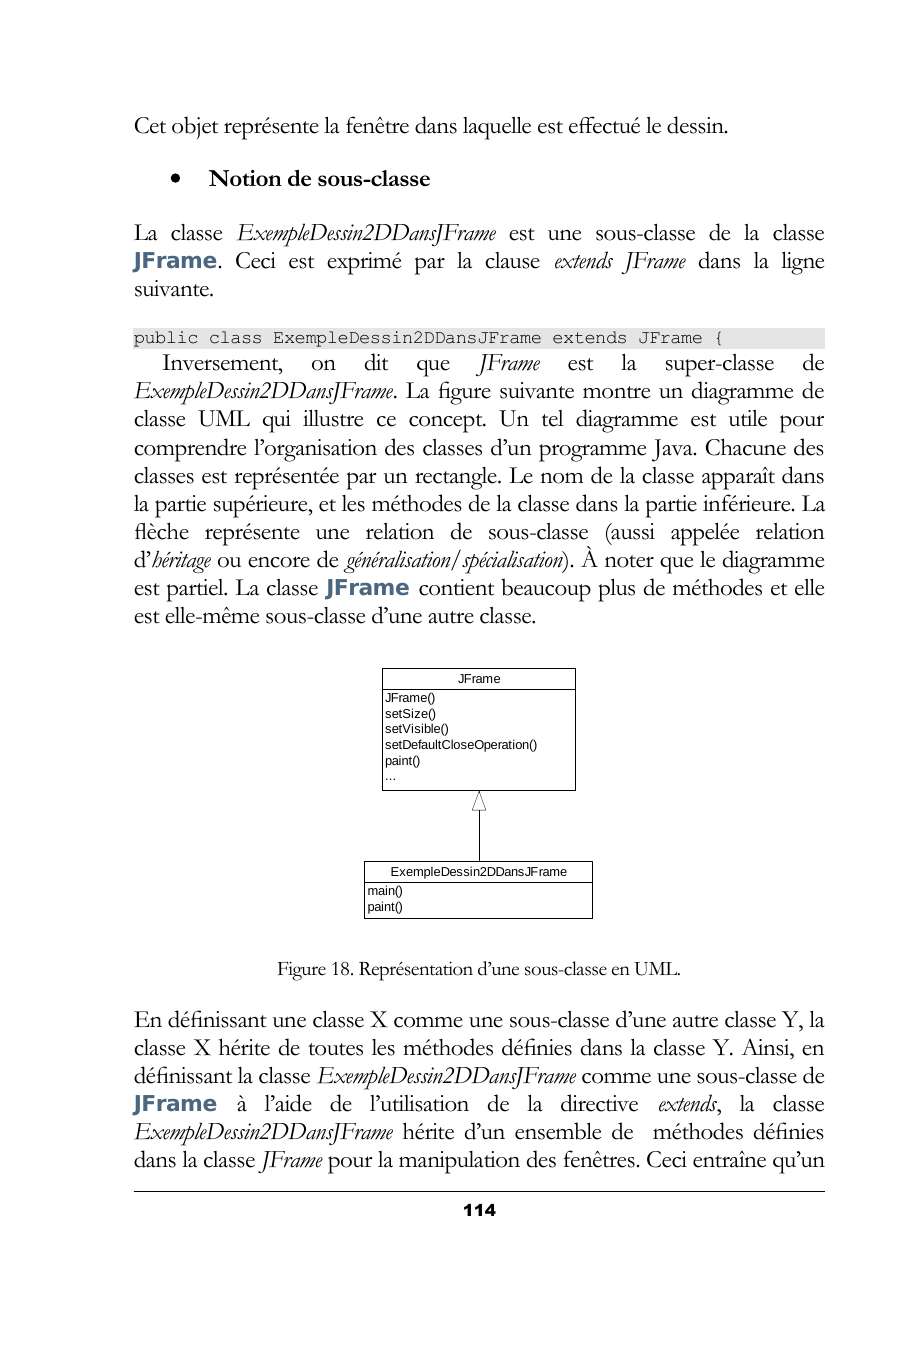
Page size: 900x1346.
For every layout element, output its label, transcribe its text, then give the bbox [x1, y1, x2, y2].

text Figure 18. Représentation d’une sous-classe en UML. [133, 957, 825, 980]
text Cet objet représente la fenêtre dans laquelle est effectué le dessin. [133, 112, 825, 140]
text Inversement, on dit que JFrame est la super-classe de ExempleDessin2DDansJFrame. La figure suivante montre un diagramme de classe UML qui illustre ce concept. Un tel diagramme est utile pour comprendre l’organisation des classes d’un programme Java. Chacune des classes est représentée par un rectangle. Le nom de la classe apparaît dans la partie supérieure, et les méthodes de la classe dans la partie inférieure. La flèche représente une relation de sous-classe (aussi appelée relation d’héritage ou encore de généralisation/spécialisation). À noter que le diagramme est partiel. La classe JFrame contient beaucoup plus de méthodes et elle est elle-même sous-classe d’une autre classe. [133, 349, 825, 630]
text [133, 1005, 825, 1174]
list Notion de sous-classe [171, 165, 825, 193]
text public class ExempleDessin2DDansJFrame extends JFrame { [133, 328, 825, 349]
text La classe ExempleDessin2DDansJFrame est une sous-classe de la classe JFrame. Ceci est exprimé par la clause extends JFrame dans la ligne suivante. [133, 218, 825, 303]
